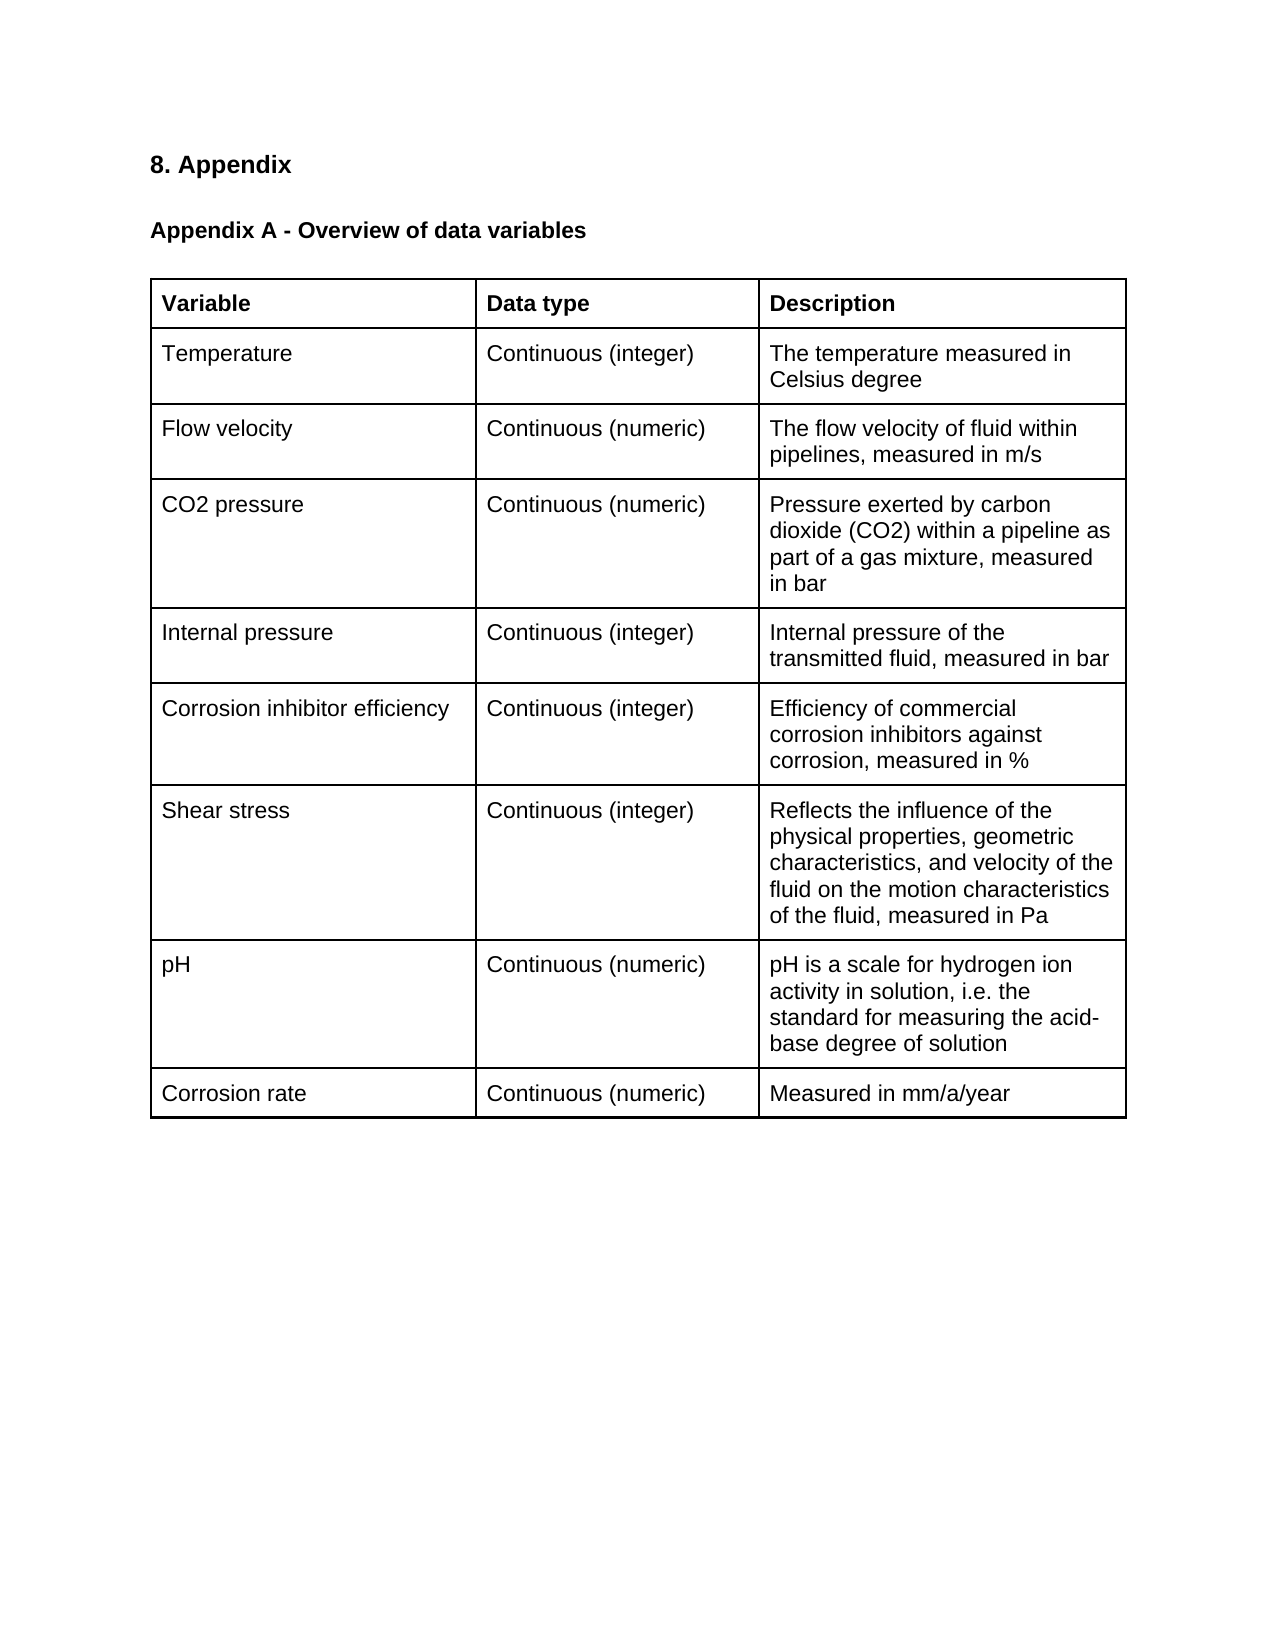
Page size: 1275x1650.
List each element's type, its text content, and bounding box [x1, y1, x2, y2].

table_cell Continuous (integer) [477, 684, 758, 784]
text Appendix A - Overview of data variables [150, 217, 1125, 244]
table_cell The temperature measured in Celsius degree [760, 329, 1125, 403]
table_cell Internal pressure [152, 609, 475, 682]
table_cell Corrosion rate [152, 1069, 475, 1116]
table_header Data type [477, 280, 758, 327]
table_cell Continuous (numeric) [477, 405, 758, 478]
table_cell pH [152, 941, 475, 1067]
table_cell Continuous (integer) [477, 786, 758, 939]
table_cell Continuous (integer) [477, 329, 758, 403]
table_cell Efficiency of commercial corrosion inhibitors against corrosion, measured in % [760, 684, 1125, 784]
table_cell Temperature [152, 329, 475, 403]
table_cell Pressure exerted by carbon dioxide (CO2) within a pipeline as part of a gas mixture, measured in bar [760, 480, 1125, 607]
table_cell pH is a scale for hydrogen ion activity in solution, i.e. the standard for measuring the acid-base degree of solution [760, 941, 1125, 1067]
table_cell Continuous (integer) [477, 609, 758, 682]
table_cell Reflects the influence of the physical properties, geometric characteristics, and velocity of the fluid on the motion characteristics of the fluid, measured in Pa [760, 786, 1125, 939]
table_cell The flow velocity of fluid within pipelines, measured in m/s [760, 405, 1125, 478]
table_cell Continuous (numeric) [477, 480, 758, 607]
subtitle 8. Appendix [150, 150, 1125, 179]
table_cell Continuous (numeric) [477, 941, 758, 1067]
table_cell Internal pressure of the transmitted fluid, measured in bar [760, 609, 1125, 682]
table_cell CO2 pressure [152, 480, 475, 607]
table_header Variable [152, 280, 475, 327]
table_cell Corrosion inhibitor efficiency [152, 684, 475, 784]
table_cell Flow velocity [152, 405, 475, 478]
table_cell Shear stress [152, 786, 475, 939]
table_cell Continuous (numeric) [477, 1069, 758, 1116]
table_cell Measured in mm/a/year [760, 1069, 1125, 1116]
table_header Description [760, 280, 1125, 327]
